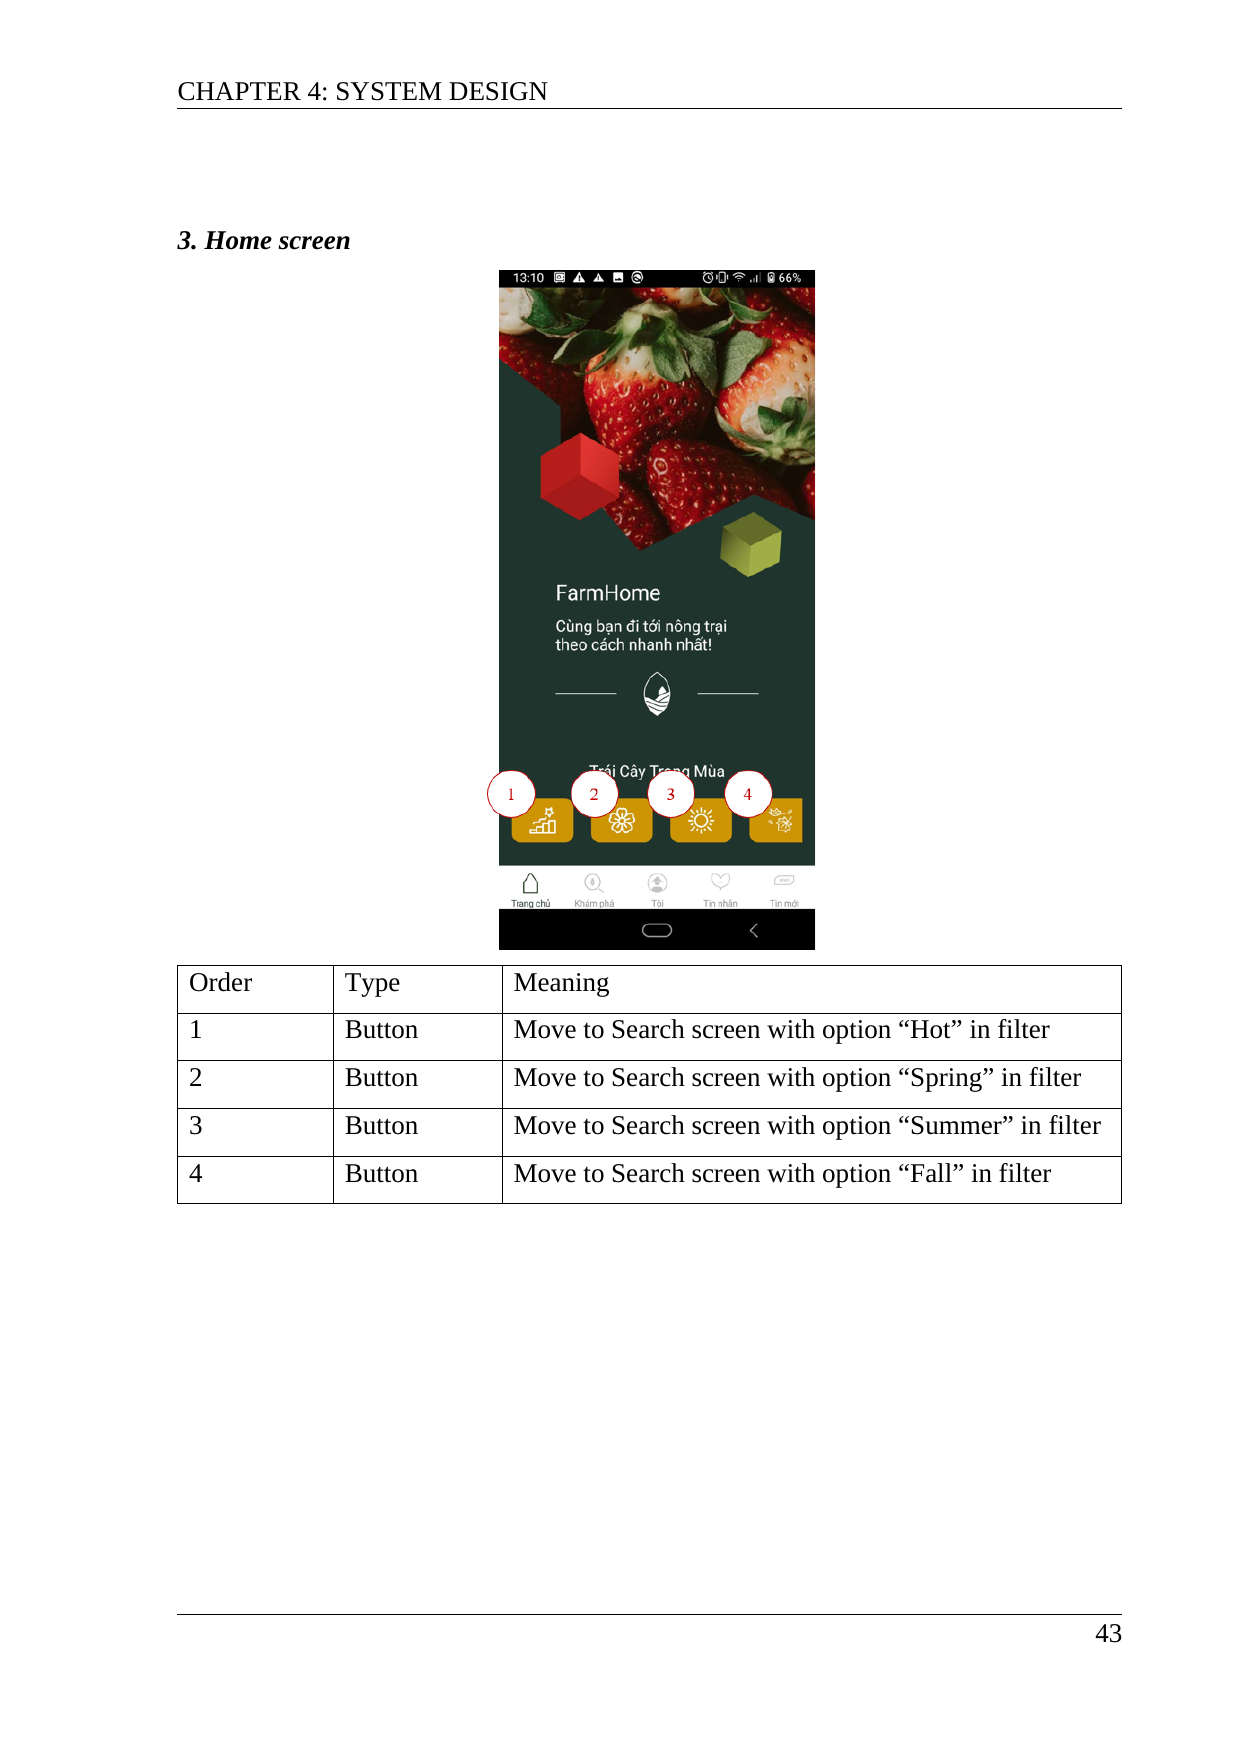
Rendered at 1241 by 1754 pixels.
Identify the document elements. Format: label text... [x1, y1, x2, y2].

table_cell Button [334, 1014, 502, 1060]
table_cell Move to Search screen with option “Fall” in filter [503, 1157, 1121, 1203]
picture [484, 270, 816, 950]
table_header Meaning [503, 966, 1121, 1012]
table_cell Button [334, 1061, 502, 1108]
table_cell Move to Search screen with option “Hot” in filter [503, 1014, 1121, 1060]
table_header Order [178, 966, 333, 1012]
table_cell Button [334, 1109, 502, 1156]
table_cell 4 [178, 1157, 333, 1203]
table_cell Move to Search screen with option “Summer” in filter [503, 1109, 1121, 1156]
table_cell Button [334, 1157, 502, 1203]
table_header Type [334, 966, 502, 1012]
table_cell 3 [178, 1109, 333, 1156]
table_cell 1 [178, 1014, 333, 1060]
table_cell 2 [178, 1061, 333, 1108]
table_cell Move to Search screen with option “Spring” in filter [503, 1061, 1121, 1108]
text 3. Home screen [177, 224, 1122, 255]
